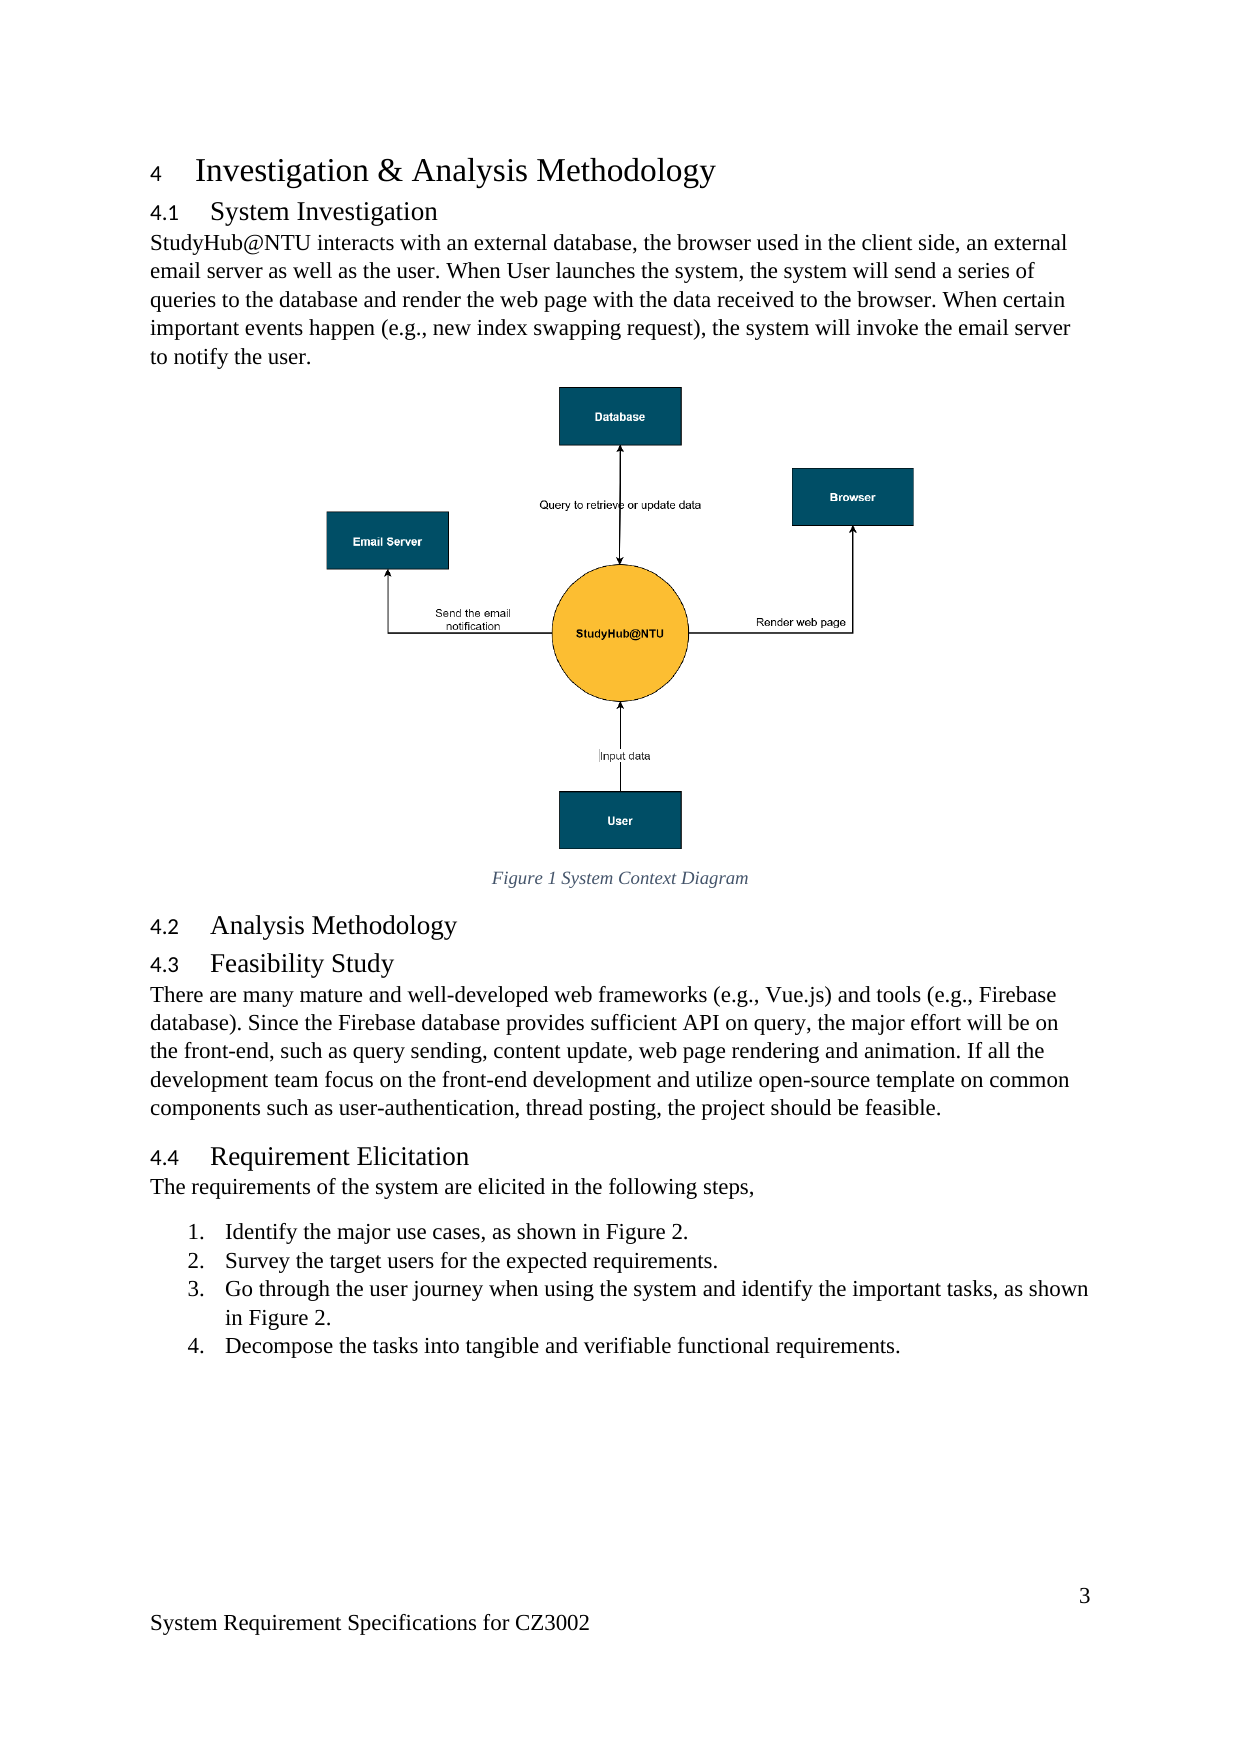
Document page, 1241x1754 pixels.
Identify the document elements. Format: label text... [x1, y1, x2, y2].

list Go through the user journey when using the system and identify the important tasks, as shown in Figure 2. [187, 1275, 1090, 1330]
text StudyHub@NTU interacts with an external database, the browser used in the client side, an external email server as well as the user. When User launches the system, the system will send a series of queries to the database and render the web page with the data received to the browser. When certain important events happen (e.g., new index swapping request), the system will invoke the email server to notify the user. [150, 229, 1090, 369]
picture [412, 540, 420, 545]
subtitle Investigation & Analysis Methodology [150, 150, 1090, 188]
picture [392, 540, 402, 545]
subtitle Feasibility Study [150, 947, 1090, 978]
text The requirements of the system are elicited in the following steps, [150, 1173, 1090, 1199]
list Survey the target users for the expected requirements. [187, 1247, 1090, 1273]
picture [326, 387, 914, 849]
subtitle Analysis Methodology [150, 909, 1090, 941]
list Decompose the tasks into tangible and verifiable functional requirements. [187, 1332, 1090, 1358]
subtitle Requirement Elicitation [150, 1139, 1090, 1171]
subtitle System Investigation [150, 196, 1090, 227]
text There are many mature and well-developed web frameworks (e.g., Vue.js) and tools (e.g., Firebase database). Since the Firebase database provides sufficient API on query, the major effort will be on the front-end, such as query sending, content update, web page rendering and animation. If all the development team focus on the front-end development and utilize open-source template on common components such as user-authentication, thread posting, the project should be feasible. [150, 981, 1090, 1121]
text Figure 1 System Context Diagram [150, 867, 1090, 889]
list Identify the major use cases, as shown in Figure 2. [187, 1218, 1090, 1244]
